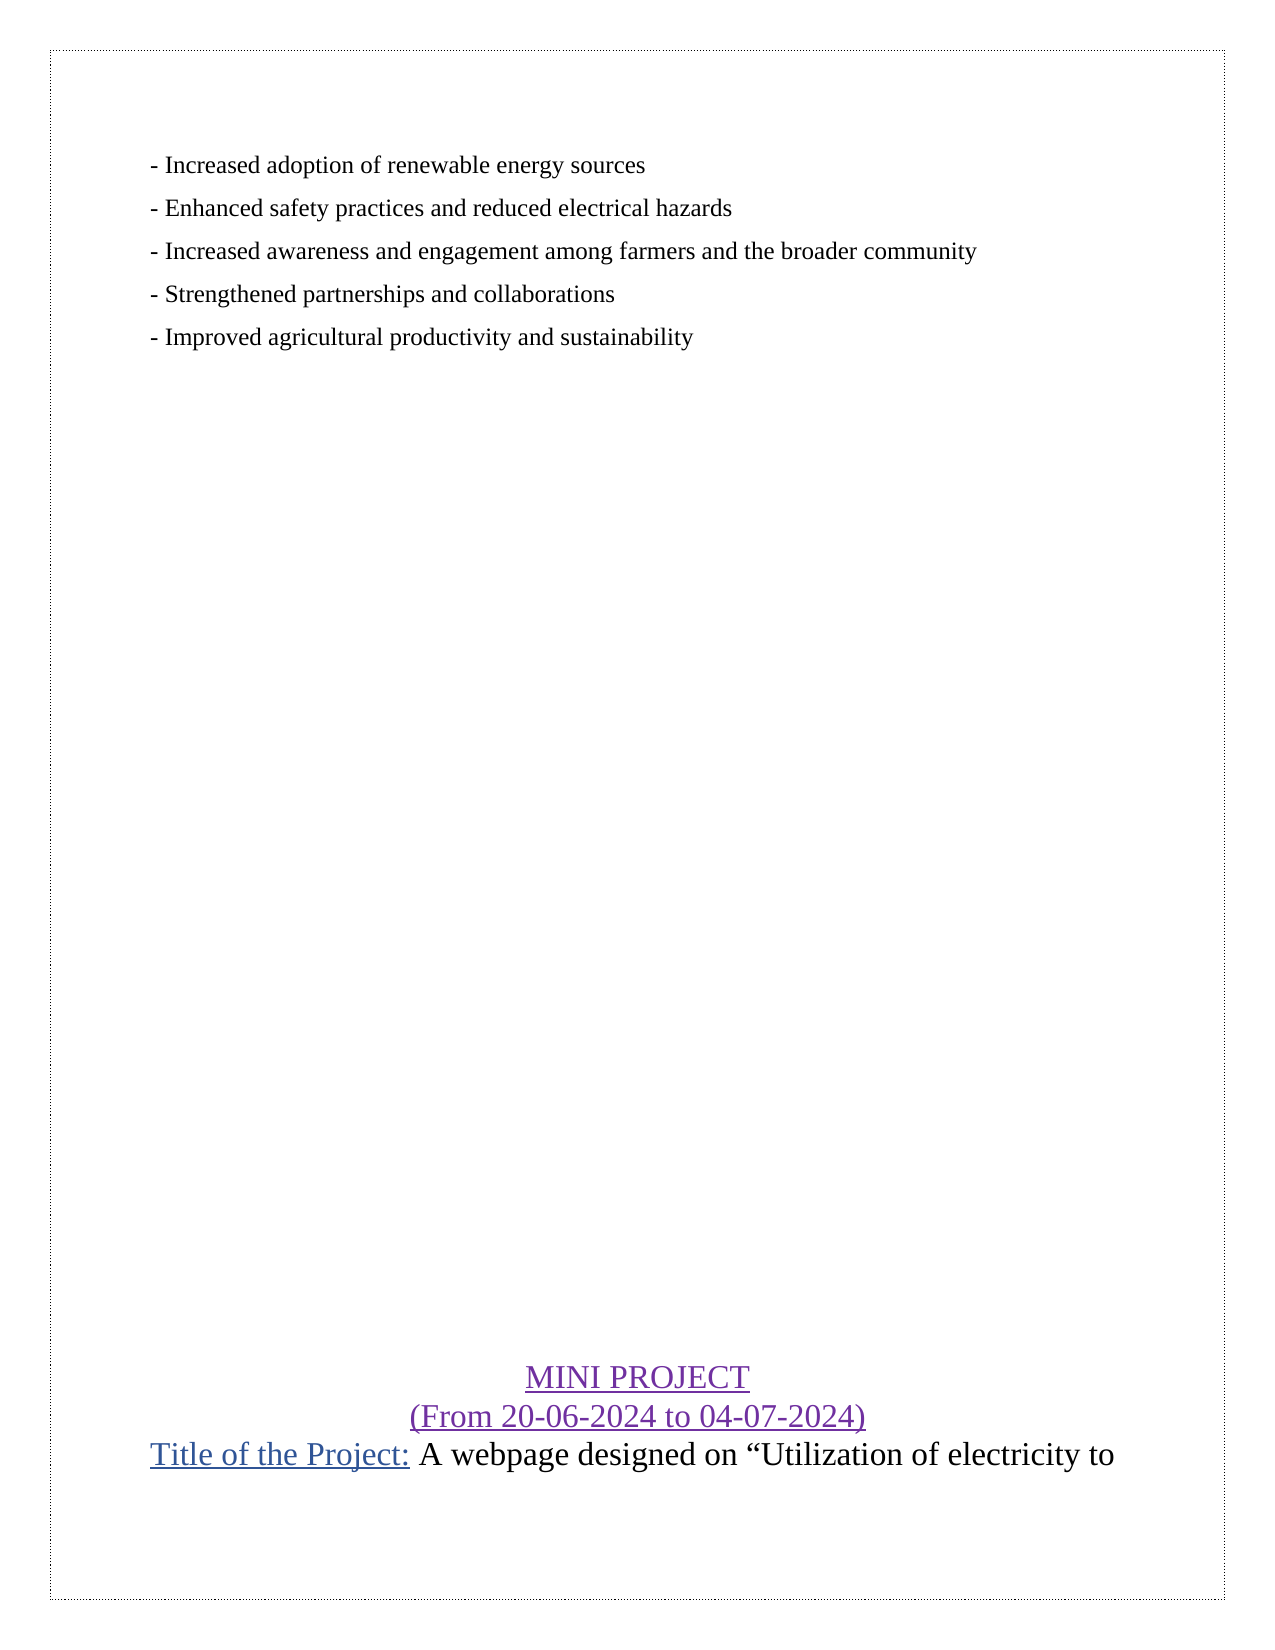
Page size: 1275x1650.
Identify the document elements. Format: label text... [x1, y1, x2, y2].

text - Increased awareness and engagement among farmers and the broader community [150, 236, 1125, 265]
text (From 20-06-2024 to 04-07-2024) [150, 1396, 1125, 1434]
text - Strengthened partnerships and collaborations [150, 279, 1125, 308]
text - Enhanced safety practices and reduced electrical hazards [150, 193, 1125, 222]
text - Improved agricultural productivity and sustainability [150, 322, 1125, 351]
text MINI PROJECT [150, 1357, 1125, 1396]
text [150, 1434, 1125, 1472]
text - Increased adoption of renewable energy sources [150, 150, 1125, 179]
